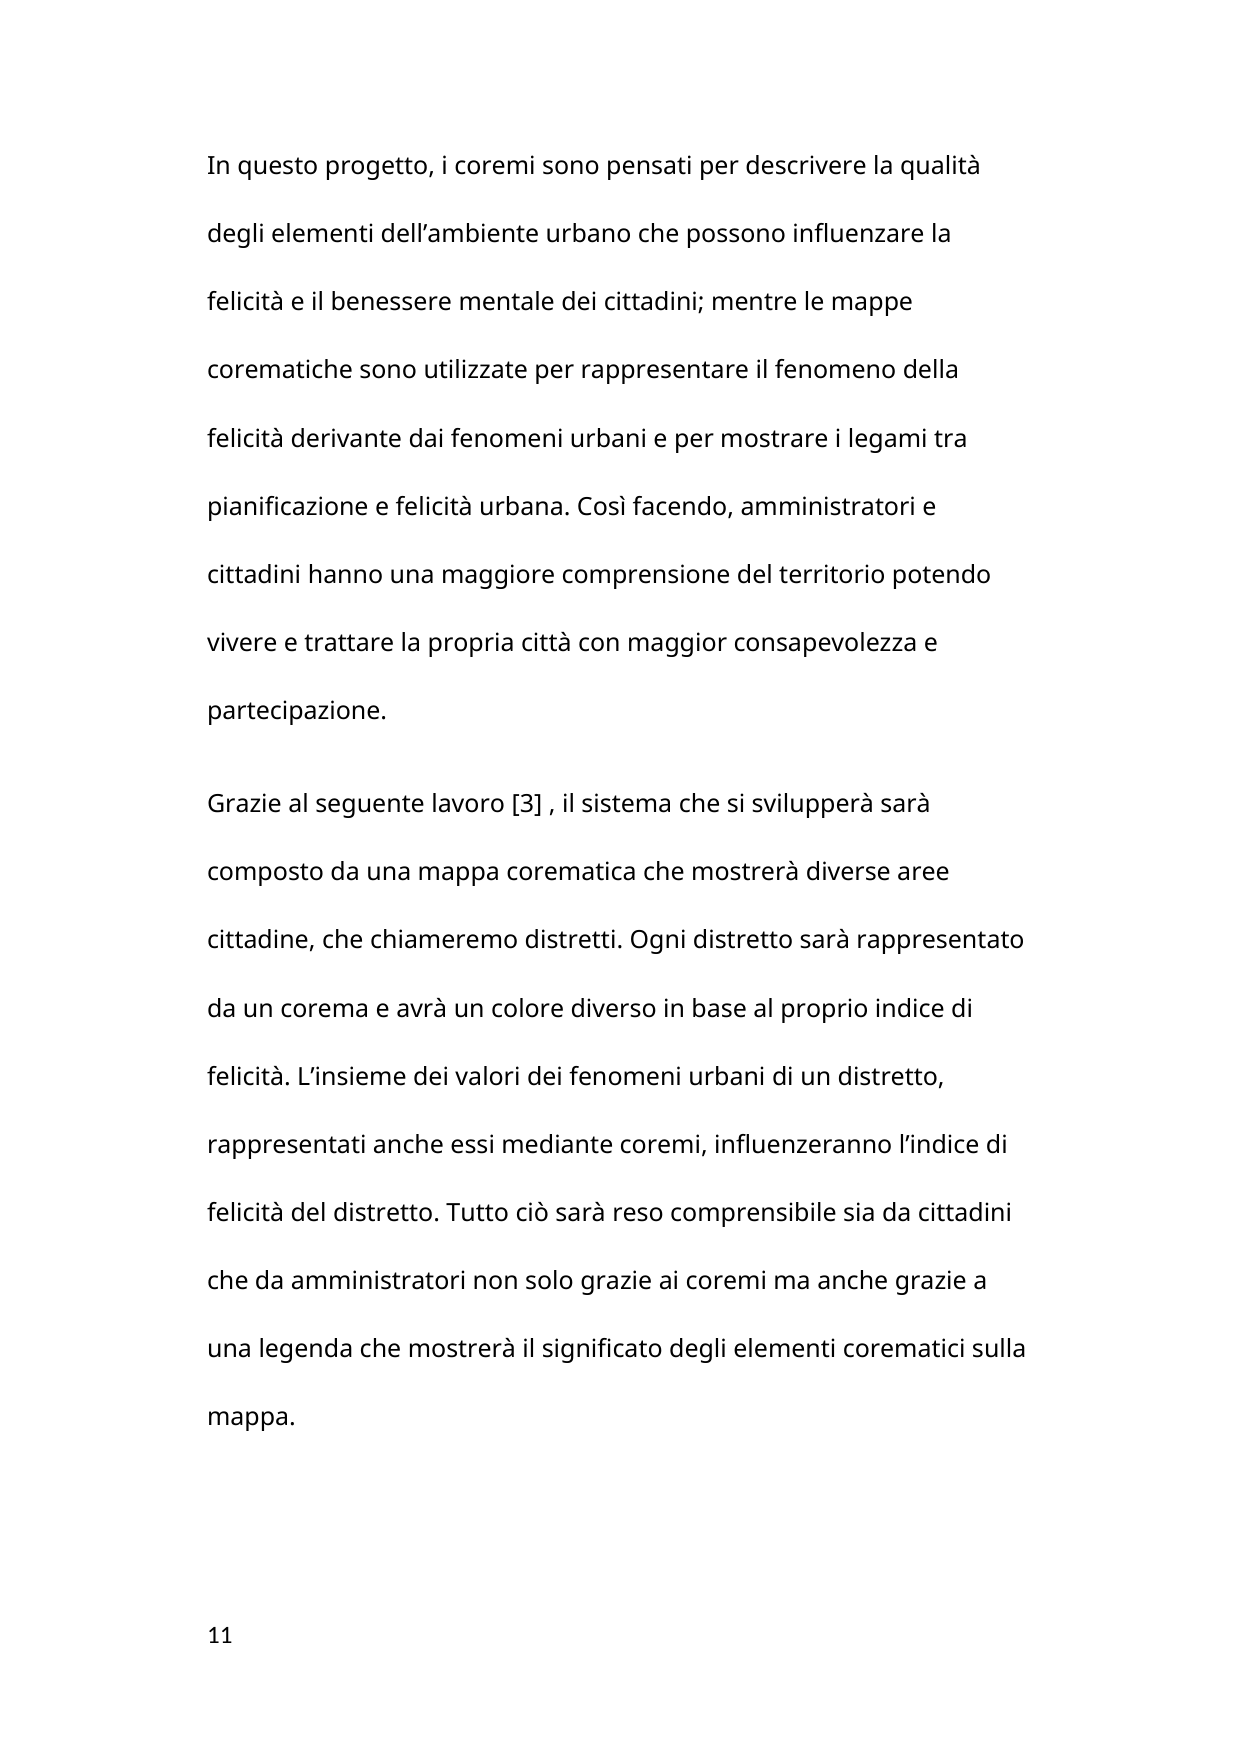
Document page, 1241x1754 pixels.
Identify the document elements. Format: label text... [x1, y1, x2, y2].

text Grazie al seguente lavoro , il sistema che si svilupperà sarà composto da una mappa corematica che mostrerà diverse aree cittadine, che chiameremo distretti. Ogni distretto sarà rappresentato da un corema e avrà un colore diverso in base al proprio indice di felicità. L’insieme dei valori dei fenomeni urbani di un distretto, rappresentati anche essi mediante coremi, influenzeranno l’indice di felicità del distretto. Tutto ciò sarà reso comprensibile sia da cittadini che da amministratori non solo grazie ai coremi ma anche grazie a una legenda che mostrerà il significato degli elementi corematici sulla mappa. [207, 786, 1033, 1433]
text In questo progetto, i coremi sono pensati per descrivere la qualità degli elementi dell’ambiente urbano che possono influenzare la felicità e il benessere mentale dei cittadini; mentre le mappe corematiche sono utilizzate per rappresentare il fenomeno della felicità derivante dai fenomeni urbani e per mostrare i legami tra pianificazione e felicità urbana. Così facendo, amministratori e cittadini hanno una maggiore comprensione del territorio potendo vivere e trattare la propria città con maggior consapevolezza e partecipazione. [207, 148, 1033, 727]
